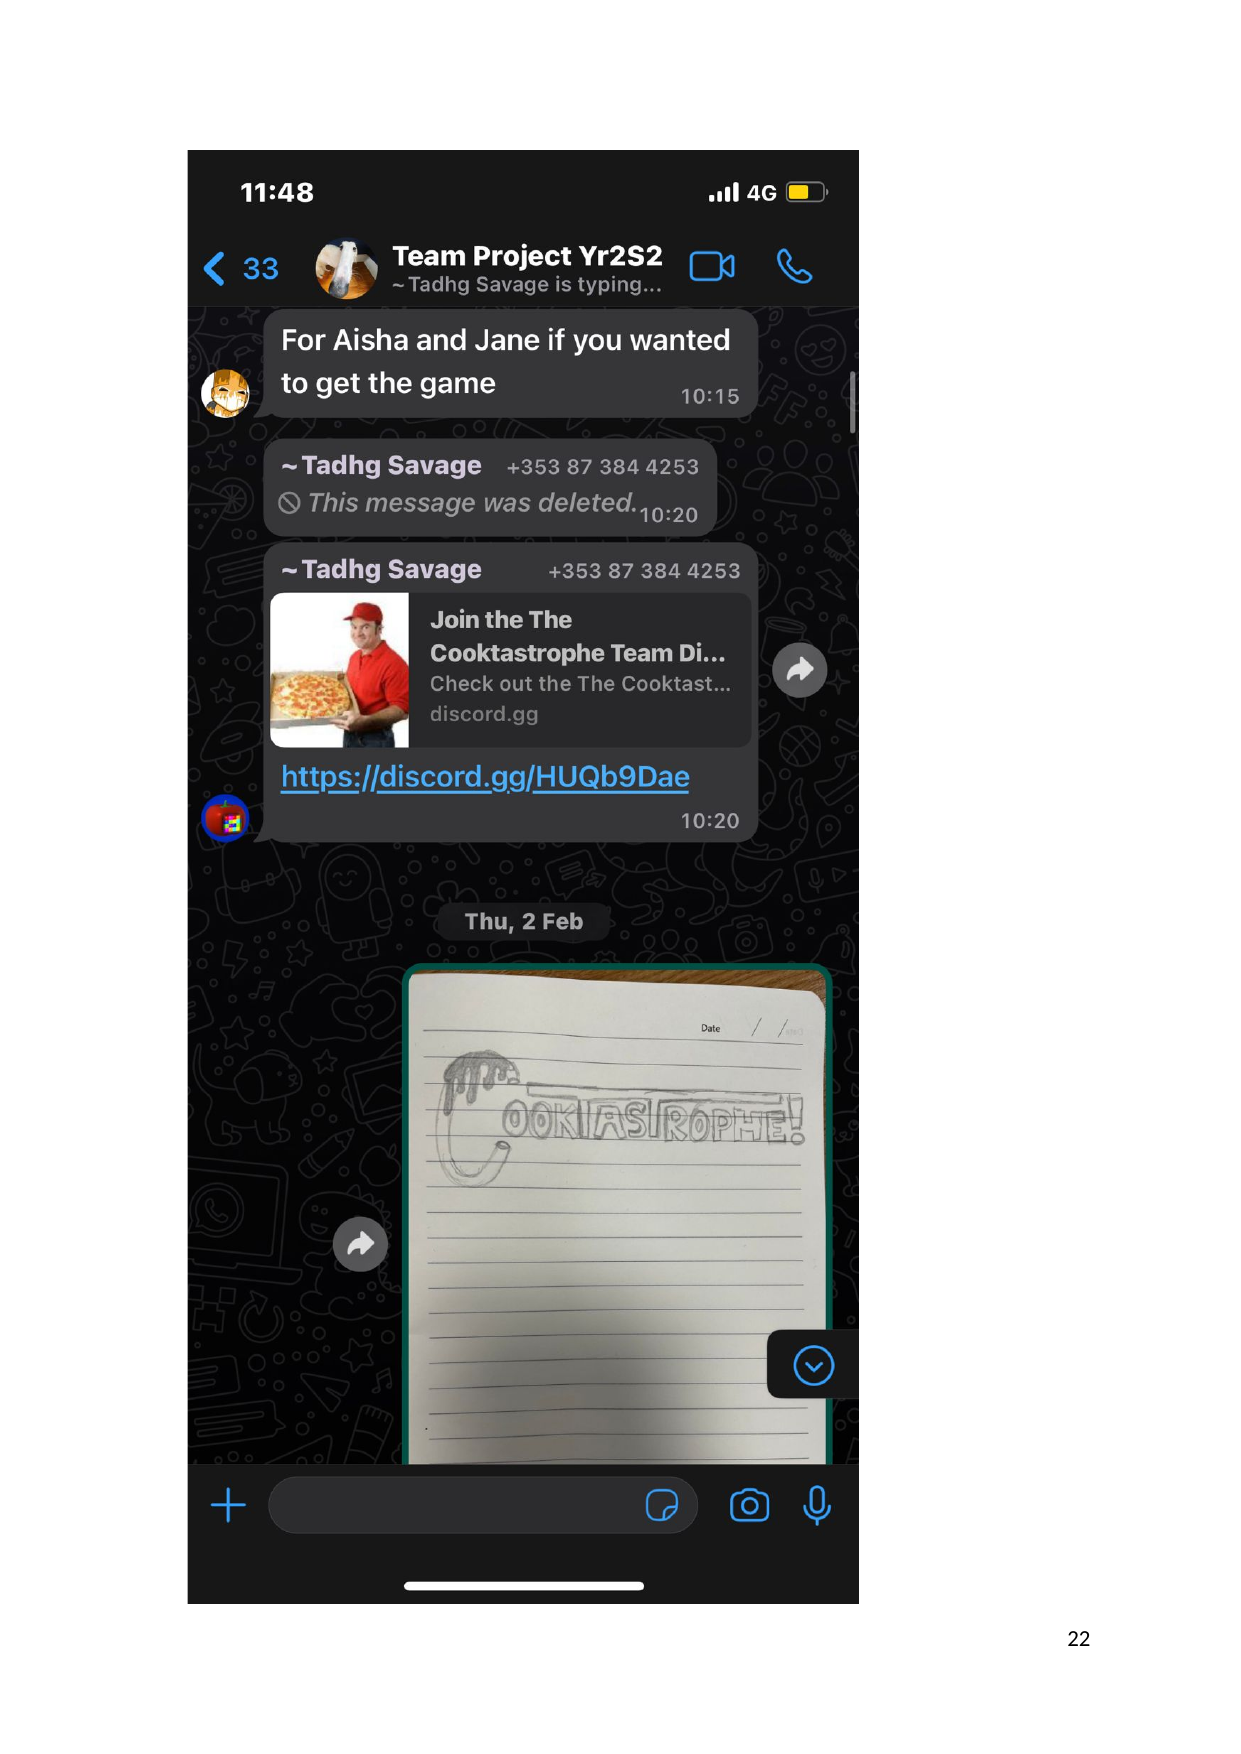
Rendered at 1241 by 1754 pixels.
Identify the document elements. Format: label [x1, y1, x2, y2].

picture [187, 150, 859, 1604]
